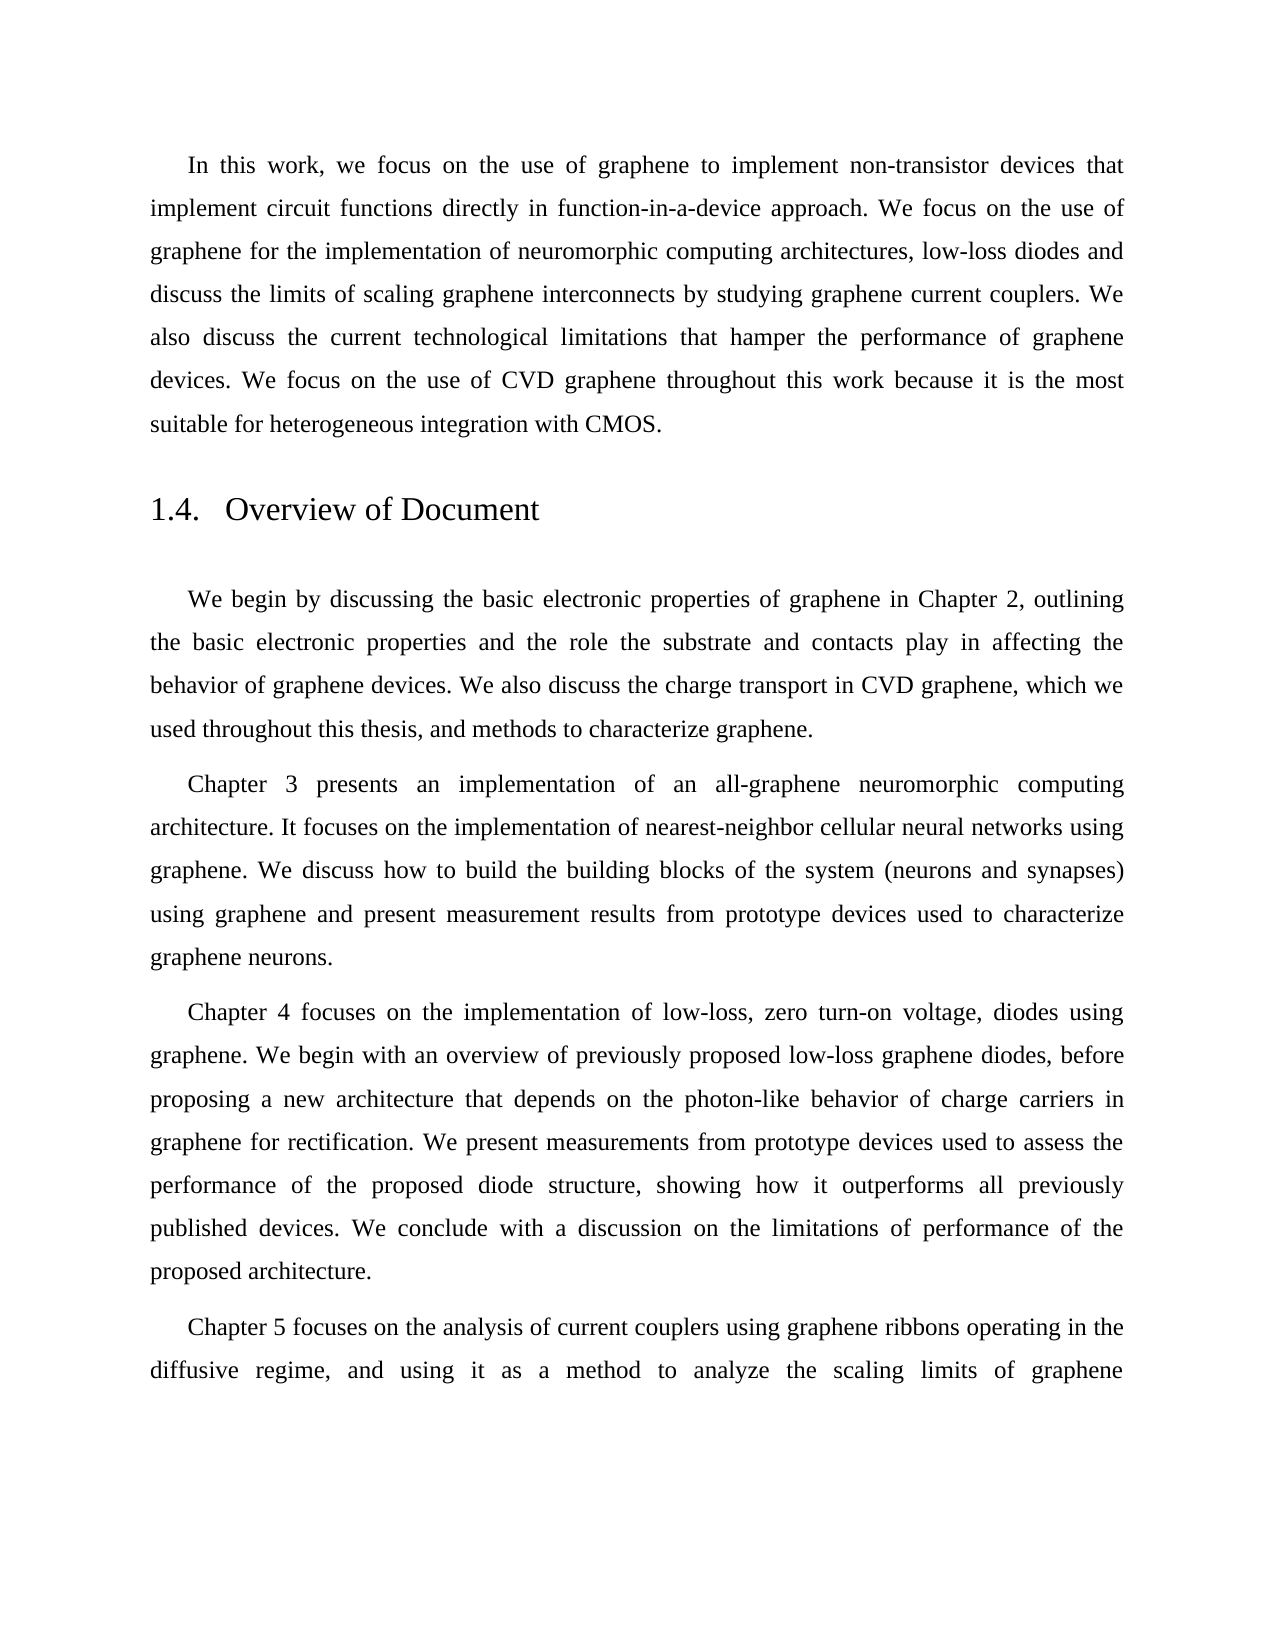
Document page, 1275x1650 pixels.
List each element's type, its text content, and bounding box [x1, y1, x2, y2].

text Chapter 3 presents an implementation of an all-graphene neuromorphic computing architecture. It focuses on the implementation of nearest-neighbor cellular neural networks using graphene. We discuss how to build the building blocks of the system (neurons and synapses) using graphene and present measurement results from prototype devices used to characterize graphene neurons. [150, 769, 1125, 971]
text We begin by discussing the basic electronic properties of graphene in Chapter 2, outlining the basic electronic properties and the role the substrate and contacts play in affecting the behavior of graphene devices. We also discuss the charge transport in CVD graphene, which we used throughout this thesis, and methods to characterize graphene. [150, 584, 1125, 742]
subtitle Overview of Document [150, 489, 1125, 528]
text In this work, we focus on the use of graphene to implement non-transistor devices that implement circuit functions directly in function-in-a-device approach. We focus on the use of graphene for the implementation of neuromorphic computing architectures, low-loss diodes and discuss the limits of scaling graphene interconnects by studying graphene current couplers. We also discuss the current technological limitations that hamper the performance of graphene devices. We focus on the use of CVD graphene throughout this work because it is the most suitable for heterogeneous integration with CMOS. [150, 150, 1125, 437]
text Chapter 4 focuses on the implementation of low-loss, zero turn-on voltage, diodes using graphene. We begin with an overview of previously proposed low-loss graphene diodes, before proposing a new architecture that depends on the photon-like behavior of charge carriers in graphene for rectification. We present measurements from prototype devices used to assess the performance of the proposed diode structure, showing how it outperforms all previously published devices. We conclude with a discussion on the limitations of performance of the proposed architecture. [150, 997, 1125, 1285]
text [150, 1312, 1125, 1384]
